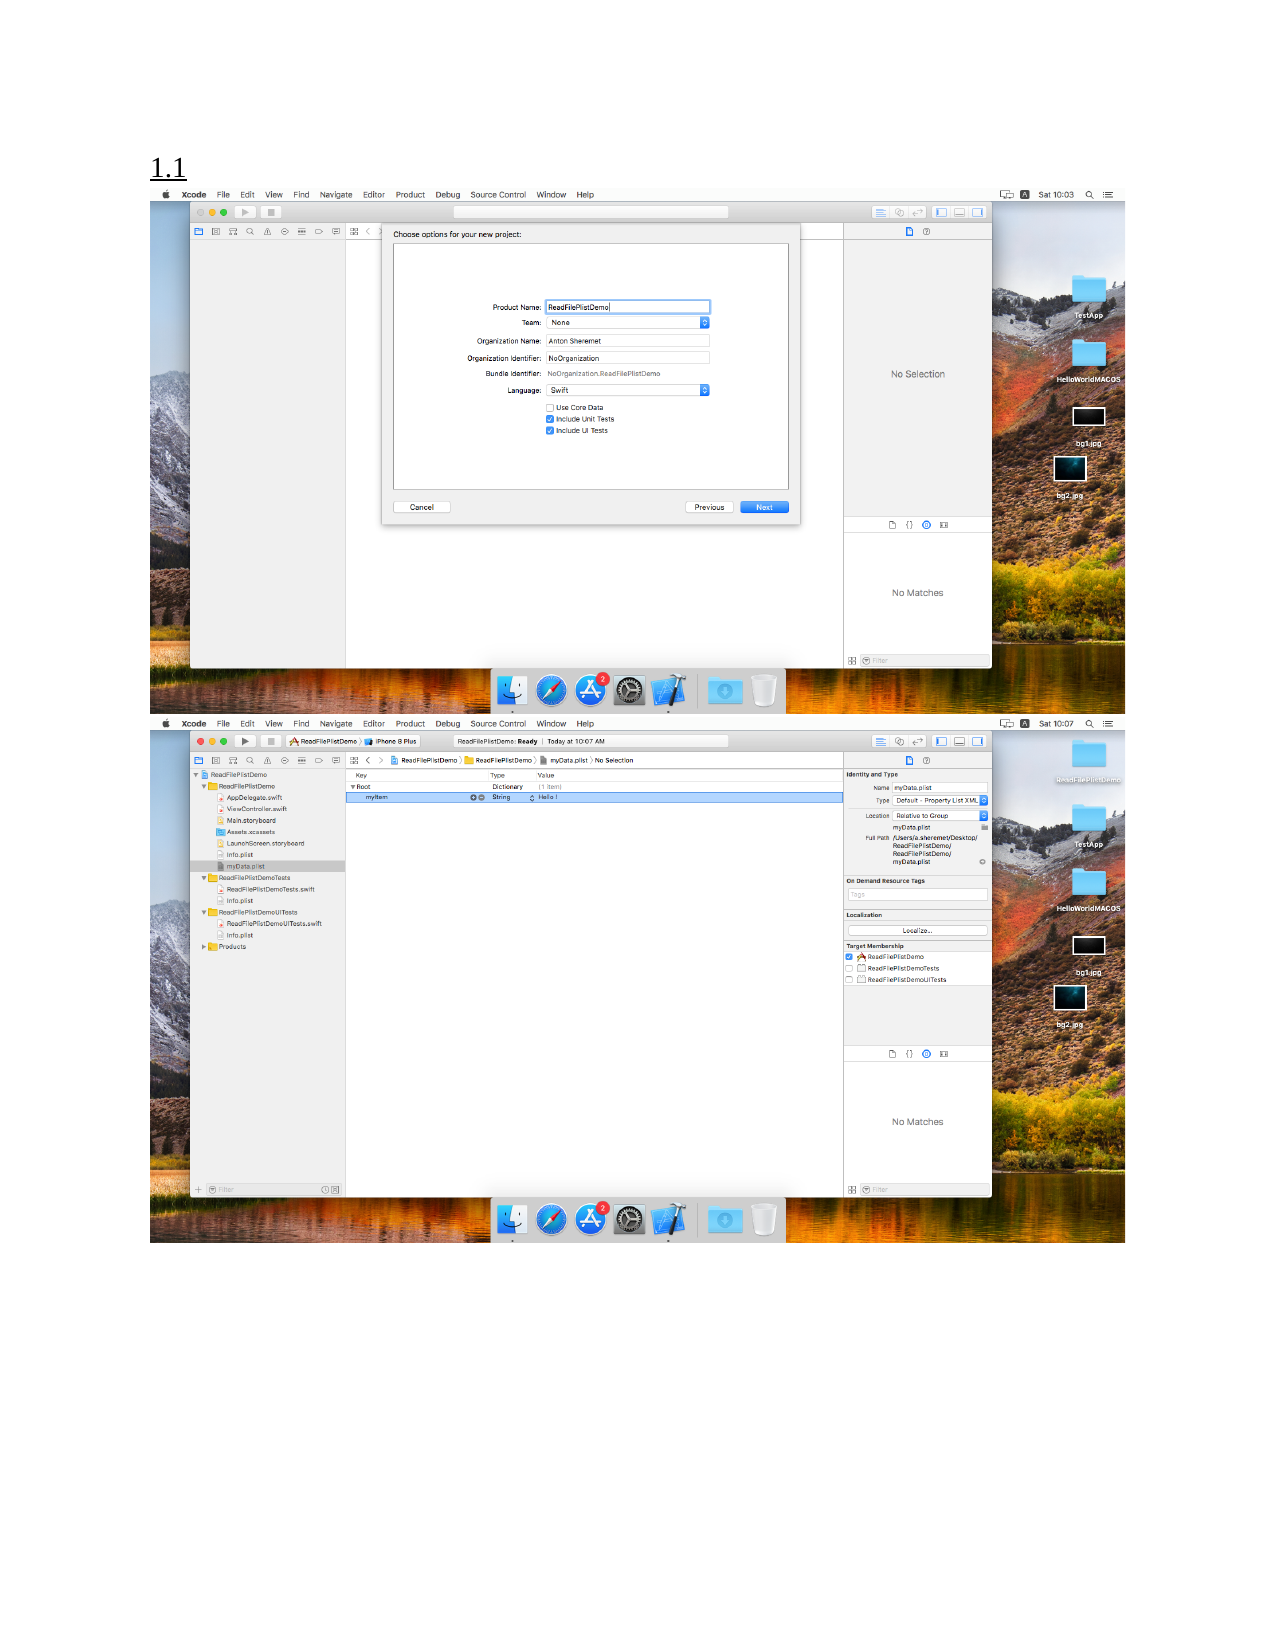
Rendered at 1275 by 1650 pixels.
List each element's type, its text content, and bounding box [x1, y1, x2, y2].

text 1.1 [150, 150, 1125, 183]
picture [150, 717, 1125, 1243]
picture [150, 188, 1125, 714]
